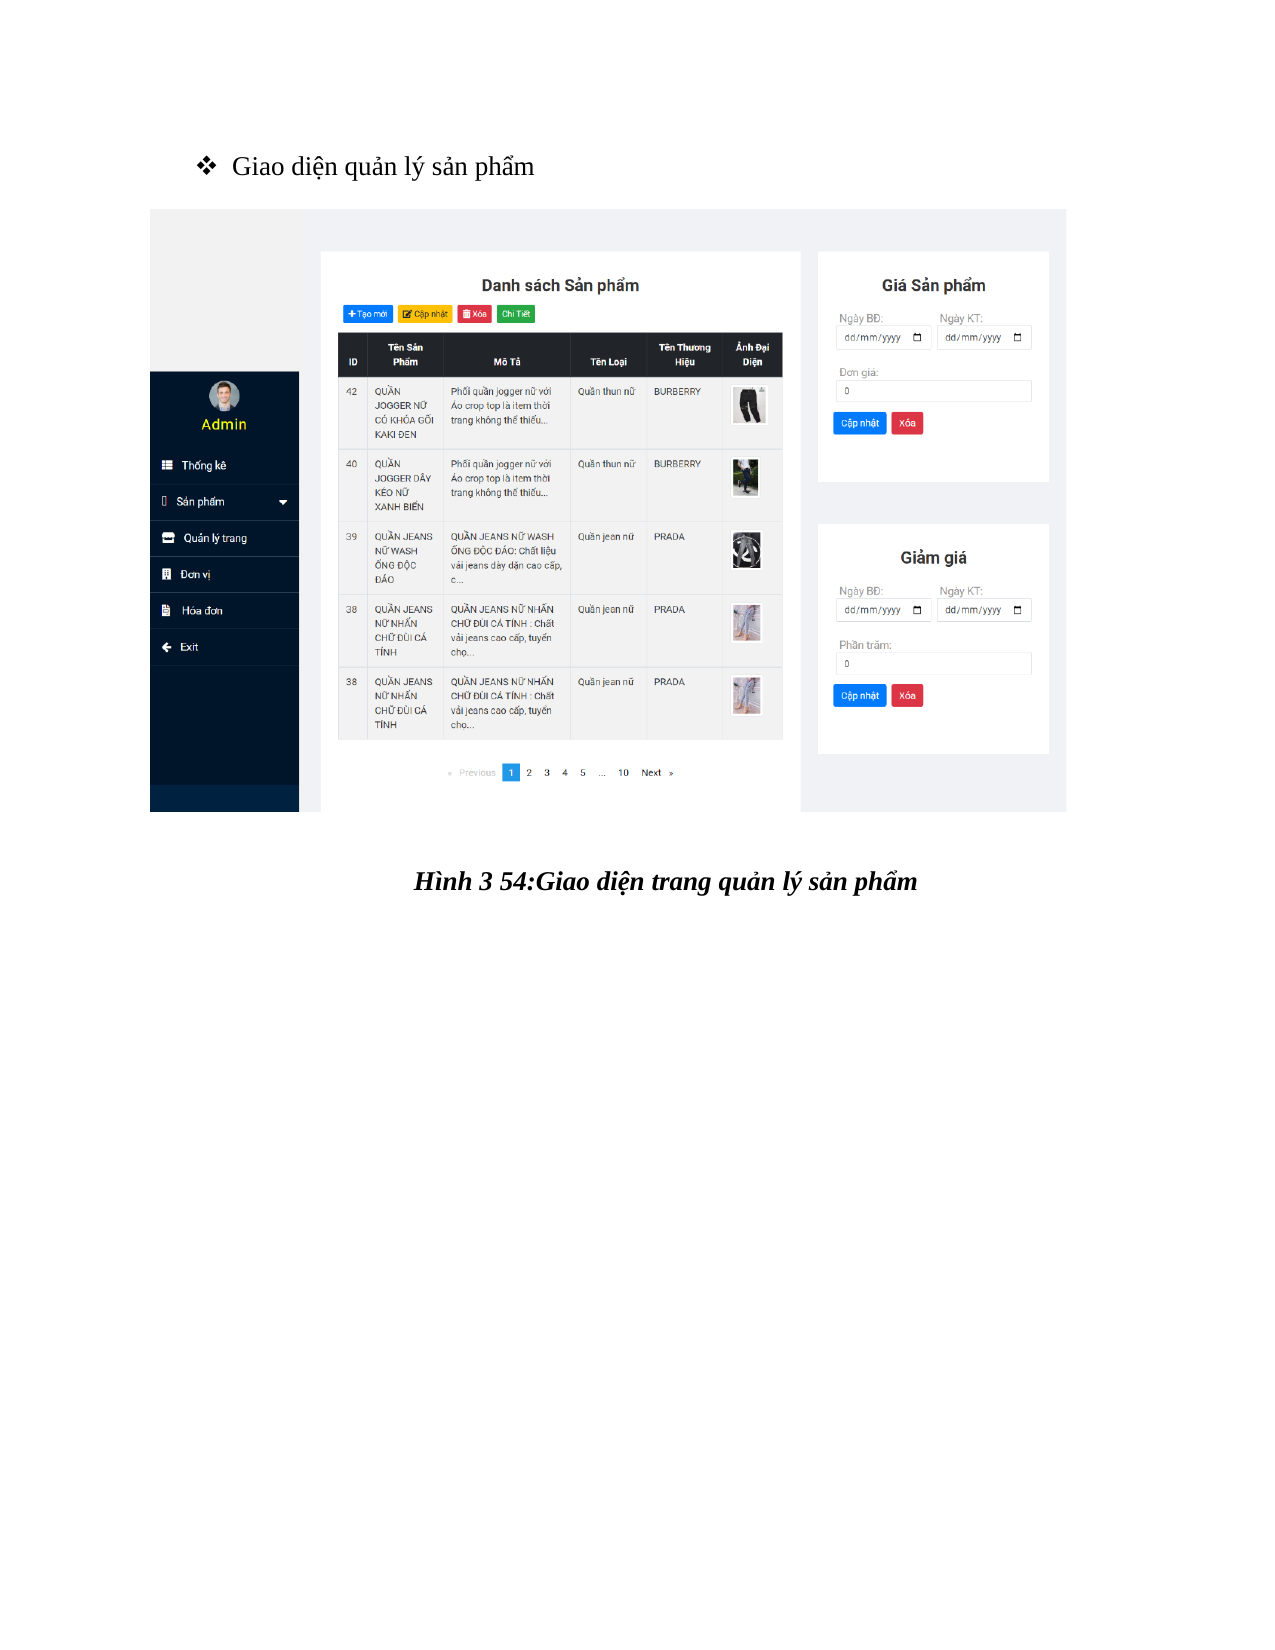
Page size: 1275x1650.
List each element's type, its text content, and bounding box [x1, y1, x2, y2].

picture [150, 209, 1067, 812]
list Giao diện quản lý sản phẩm [194, 150, 1125, 181]
